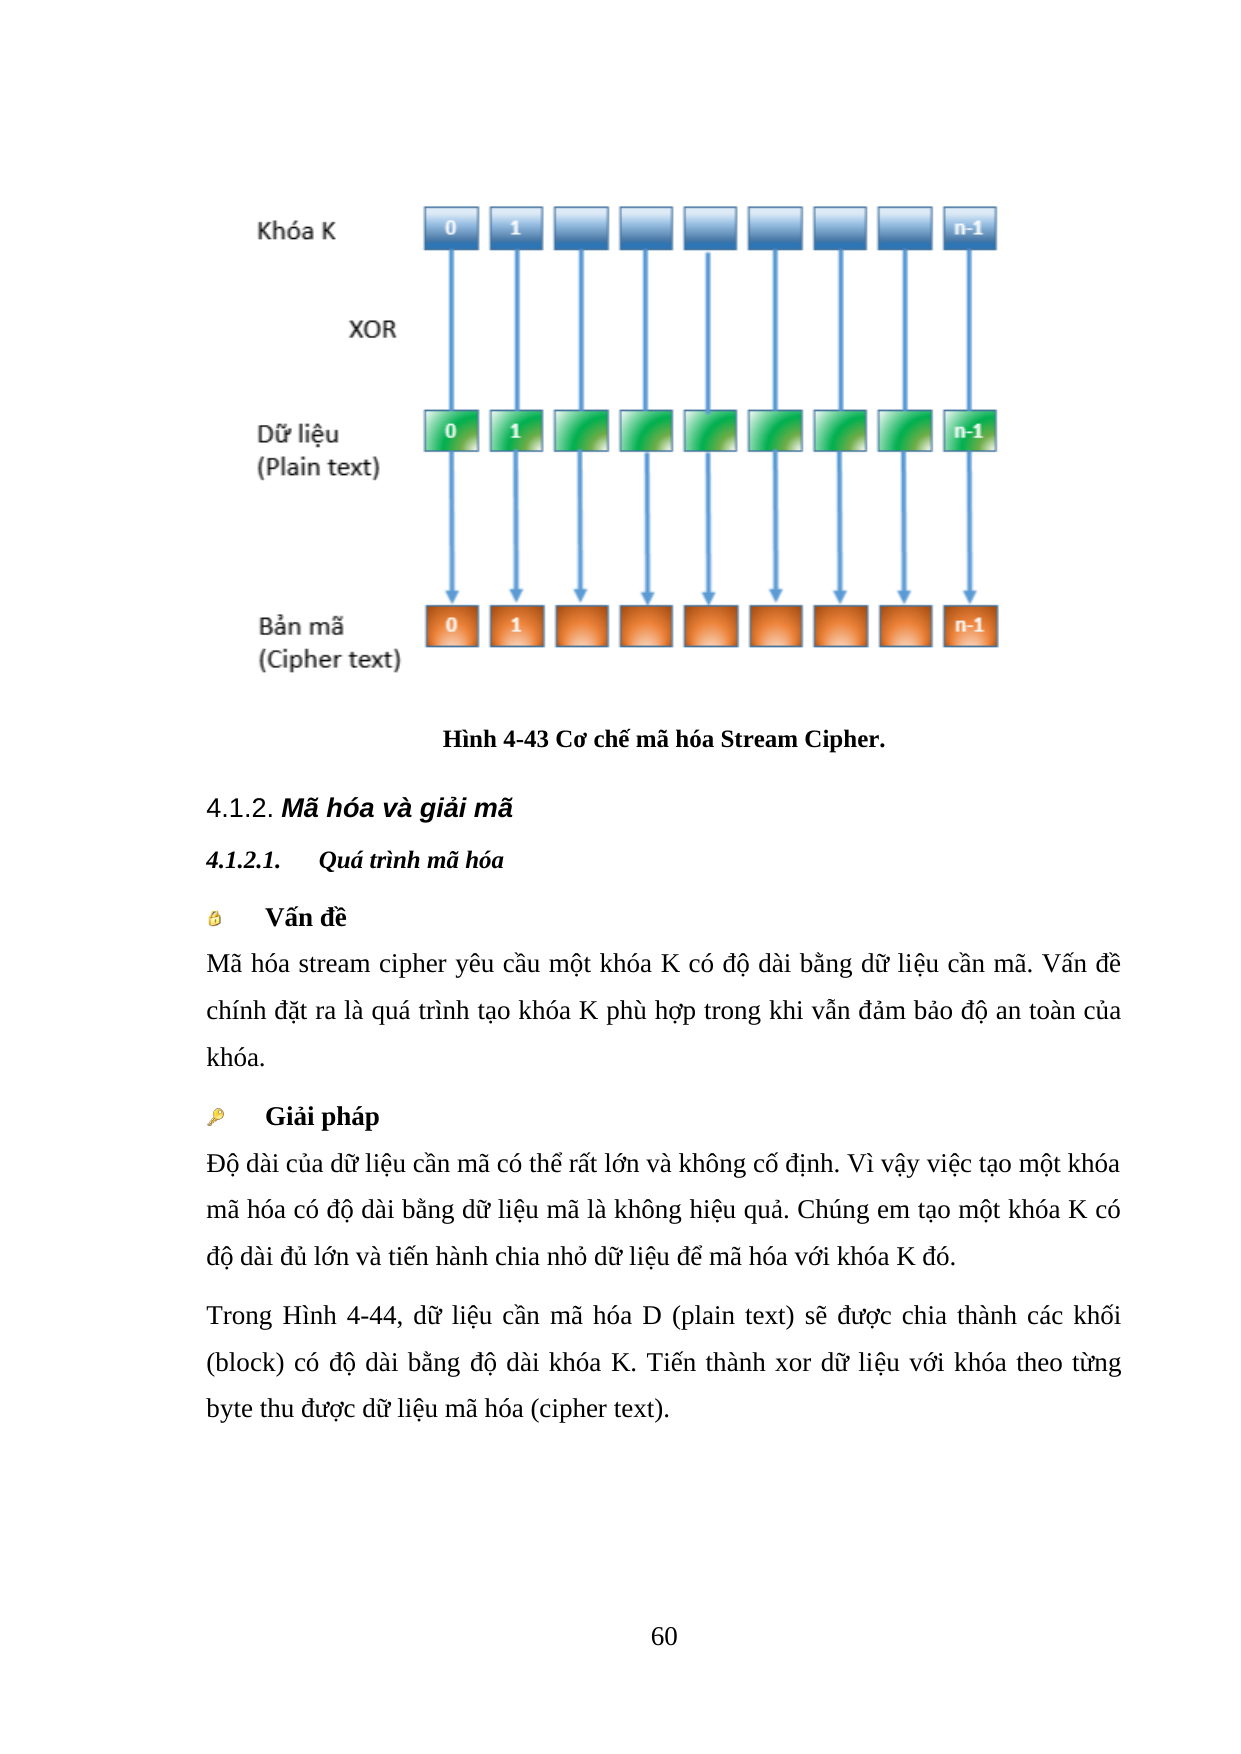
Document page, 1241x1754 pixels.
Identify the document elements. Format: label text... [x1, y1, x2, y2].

picture [206, 177, 1049, 696]
text Vấn đề [206, 901, 1122, 932]
text Giải pháp [206, 1100, 1122, 1131]
text Mã hóa stream cipher yêu cầu một khóa K có độ dài bằng dữ liệu cần mã. Vấn đề chính đặt ra là quá trình tạo khóa K phù hợp trong khi vẫn đảm bảo độ an toàn của khóa. [206, 947, 1122, 1072]
picture [207, 909, 222, 927]
text Độ dài của dữ liệu cần mã có thể rất lớn và không cố định. Vì vậy việc tạo một khóa mã hóa có độ dài bằng dữ liệu mã là không hiệu quả. Chúng em tạo một khóa K có độ dài đủ lớn và tiến hành chia nhỏ dữ liệu để mã hóa với khóa K đó. [206, 1147, 1122, 1271]
subtitle Quá trình mã hóa [206, 845, 1122, 874]
picture [207, 1108, 224, 1126]
subtitle Mã hóa và giải mã [206, 792, 1122, 823]
